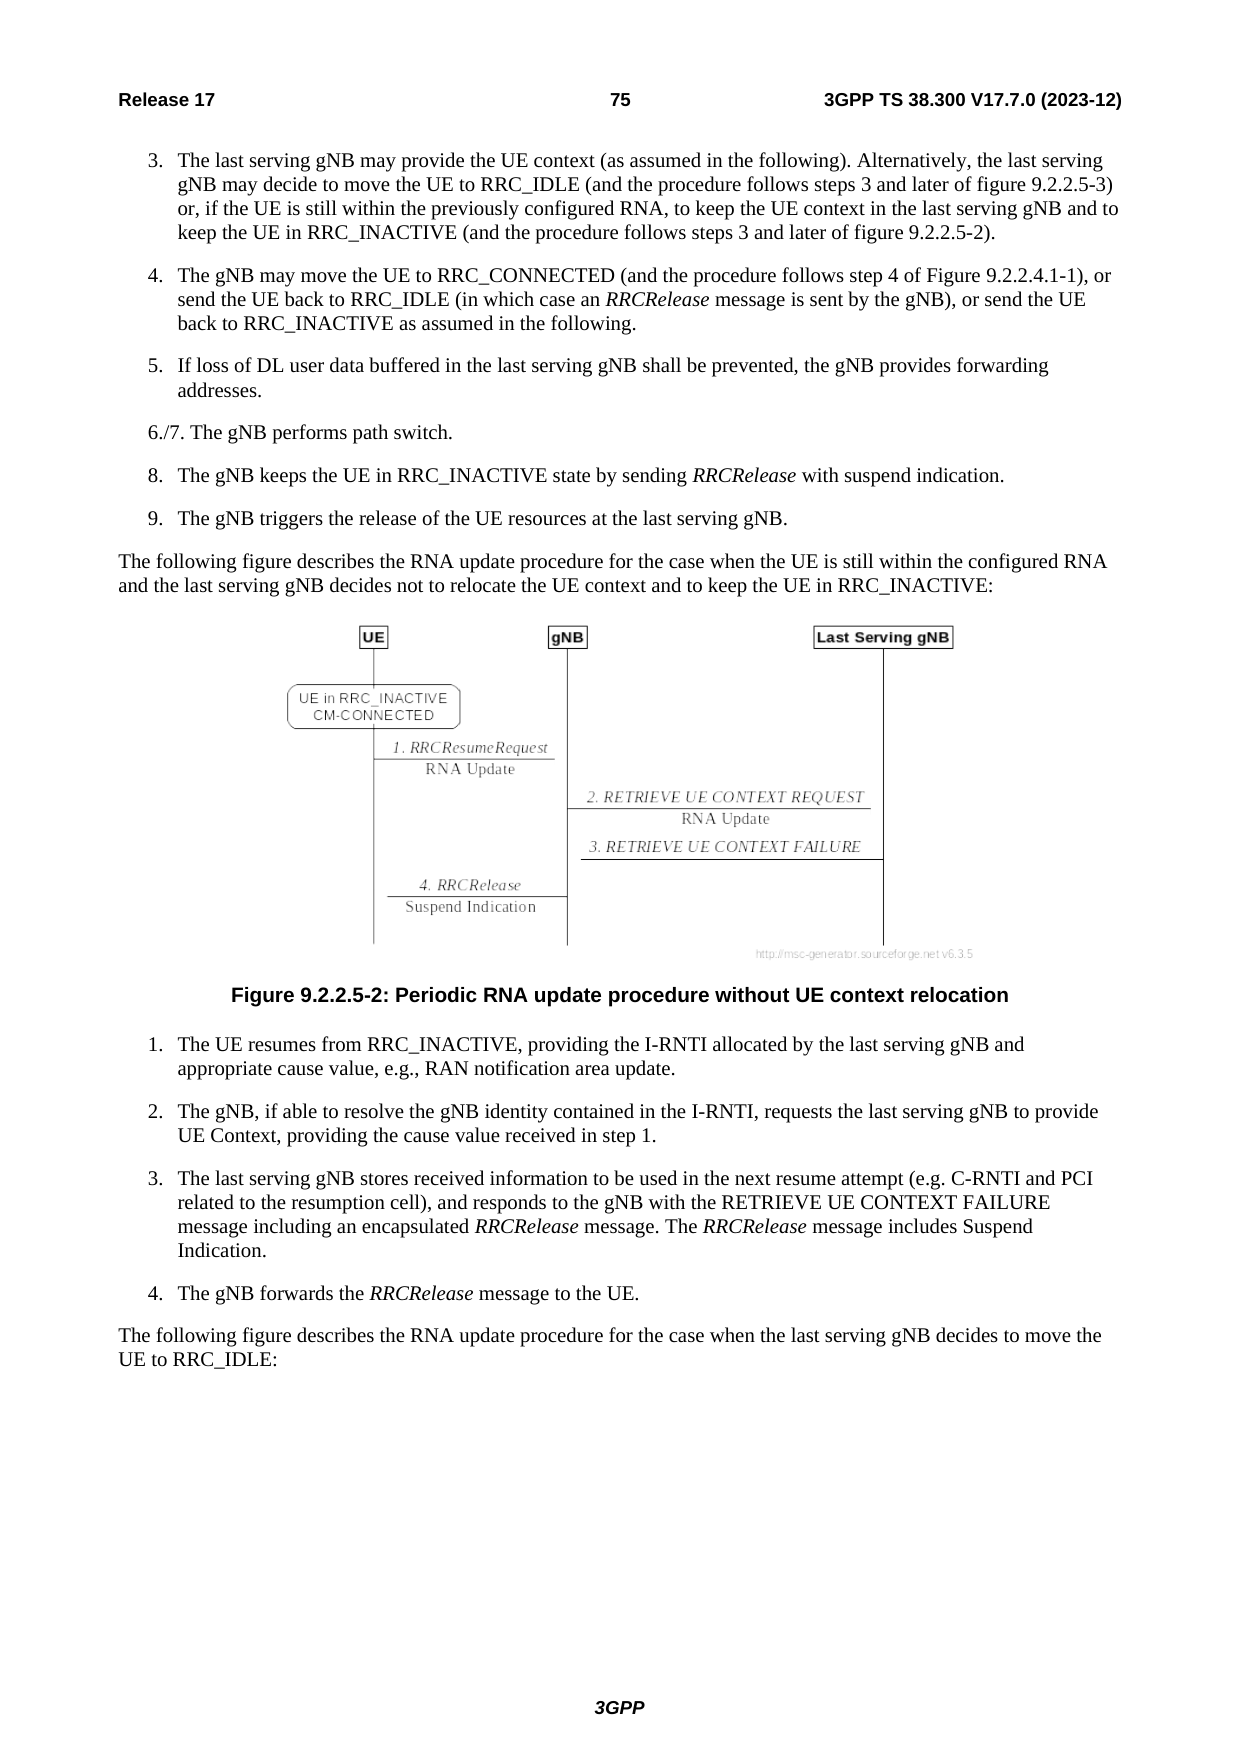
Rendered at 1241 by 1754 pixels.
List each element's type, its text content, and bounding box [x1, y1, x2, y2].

text 5. If loss of DL user data buffered in the last serving gNB shall be prevented, the gNB provides forwarding addresses. [148, 353, 1122, 402]
text 3. The last serving gNB stores received information to be used in the next resume attempt (e.g. C-RNTI and PCI related to the resumption cell), and responds to the gNB with the RETRIEVE UE CONTEXT FAILURE message including an encapsulated RRCRelease message. The RRCRelease message includes Suspend Indication. [148, 1166, 1122, 1262]
text The following figure describes the RNA update procedure for the case when the last serving gNB decides to move the UE to RRC_IDLE: [118, 1323, 1122, 1371]
text 8. The gNB keeps the UE in RRC_INACTIVE state by sending RRCRelease with suspend indication. [148, 463, 1122, 487]
text 4. The gNB forwards the RRCRelease message to the UE. [148, 1281, 1122, 1304]
text Figure 9.2.2.5-2: Periodic RNA update procedure without UE context relocation [118, 983, 1122, 1007]
text 4. The gNB may move the UE to RRC_CONNECTED (and the procedure follows step 4 of Figure 9.2.2.4.1-1), or send the UE back to RRC_IDLE (in which case an RRCRelease message is sent by the gNB), or send the UE back to RRC_INACTIVE as assumed in the following. [148, 262, 1122, 335]
text 3. The last serving gNB may provide the UE context (as assumed in the following). Alternatively, the last serving gNB may decide to move the UE to RRC_IDLE (and the procedure follows steps 3 and later of figure 9.2.2.5-3) or, if the UE is still within the previously configured RNA, to keep the UE context in the last serving gNB and to keep the UE in RRC_INACTIVE (and the procedure follows steps 3 and later of figure 9.2.2.5-2). [148, 147, 1122, 244]
text 1. The UE resumes from RRC_INACTIVE, providing the I-RNTI allocated by the last serving gNB and appropriate cause value, e.g., RAN notification area update. [148, 1032, 1122, 1080]
text 6./7. The gNB performs path switch. [148, 420, 1122, 444]
text 2. The gNB, if able to resolve the gNB identity contained in the I-RNTI, requests the last serving gNB to provide UE Context, providing the cause value received in step 1. [148, 1099, 1122, 1147]
text The following figure describes the RNA update procedure for the case when the UE is still within the configured RNA and the last serving gNB decides not to relocate the UE context and to keep the UE in RRC_INACTIVE: [118, 549, 1122, 597]
text 9. The gNB triggers the release of the UE resources at the last serving gNB. [148, 506, 1122, 530]
